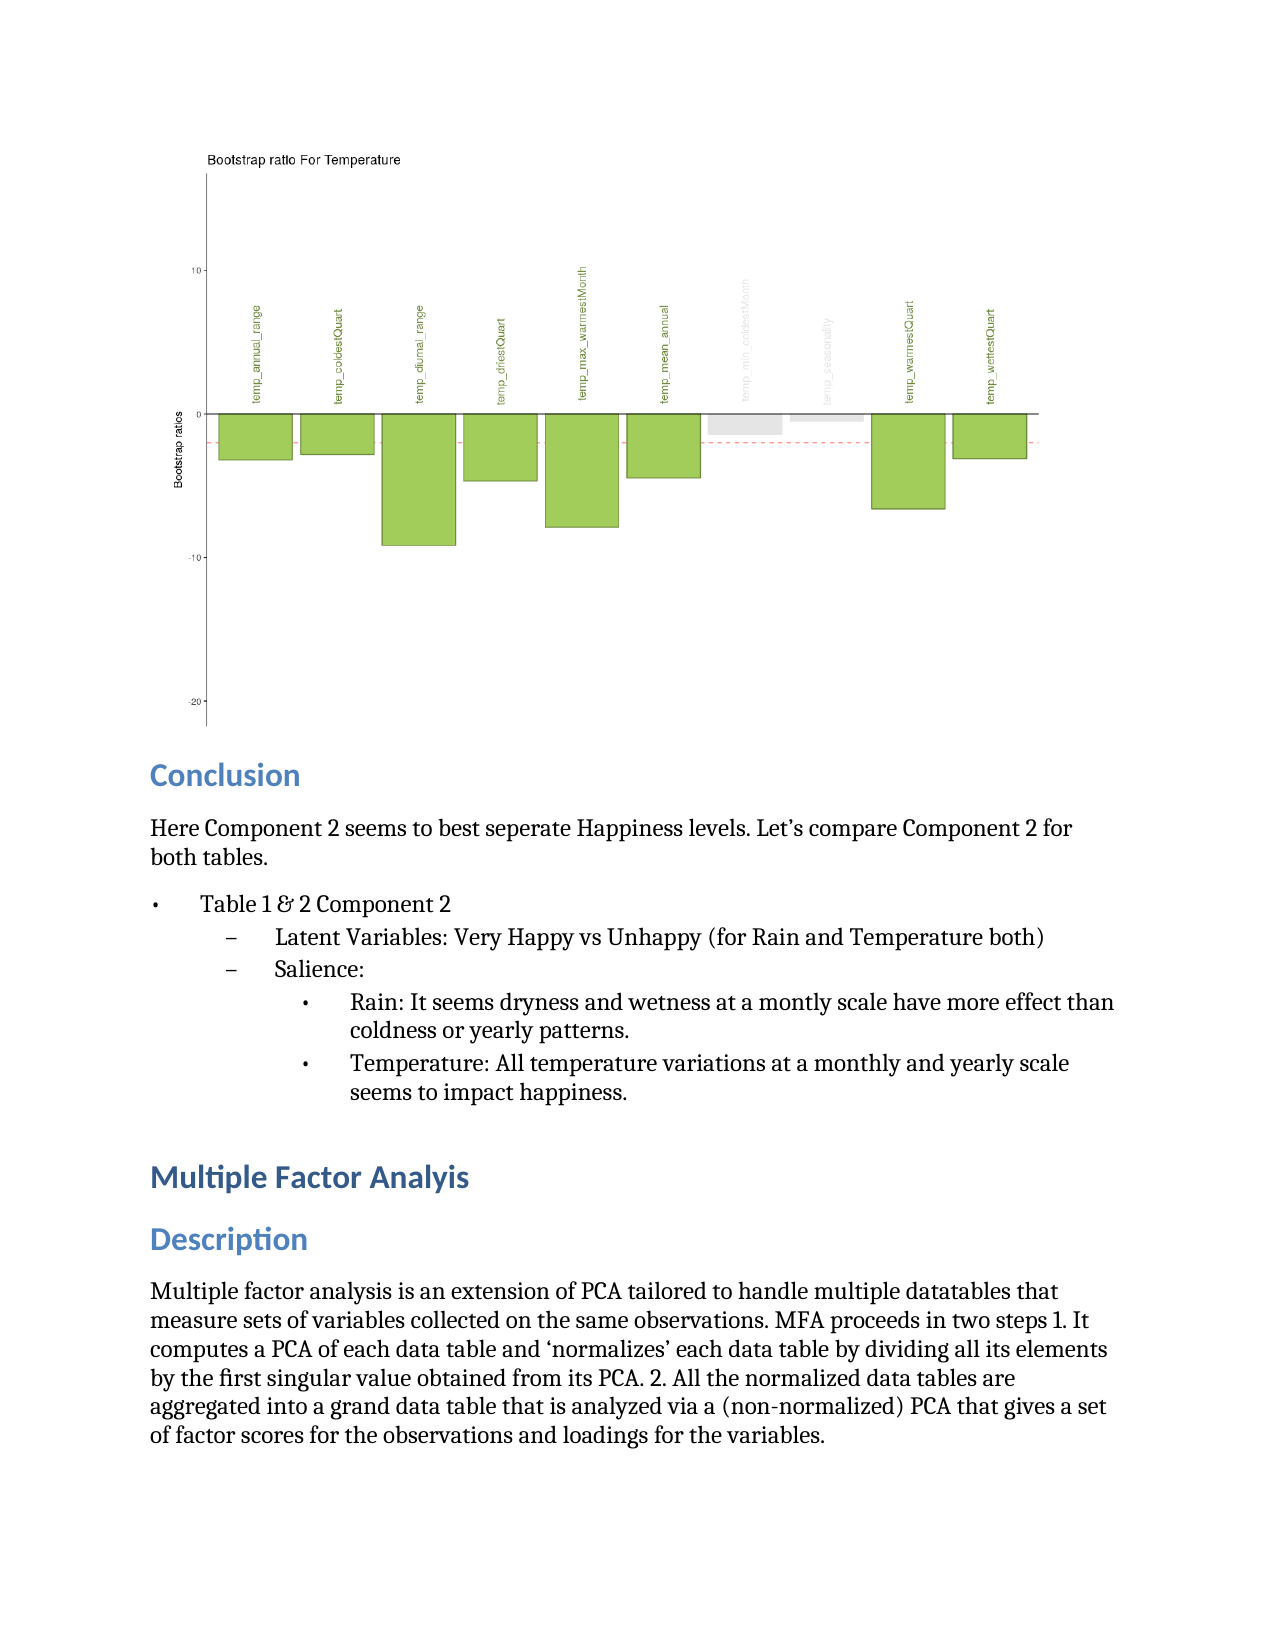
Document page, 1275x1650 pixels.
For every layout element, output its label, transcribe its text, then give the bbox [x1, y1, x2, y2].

list Temperature: All temperature variations at a monthly and yearly scale seems to impact happiness. [300, 1049, 1125, 1106]
list Rain: It seems dryness and wetness at a montly scale have more effect than coldness or yearly patterns. [300, 987, 1125, 1045]
picture [168, 150, 1044, 734]
text Here Component 2 seems to best seperate Happiness levels. Let’s compare Component 2 for both tables. [150, 814, 1125, 871]
list Table 1 & 2 Component 2 [150, 890, 1125, 919]
text Multiple factor analysis is an extension of PCA tailored to handle multiple datatables that measure sets of variables collected on the same observations. MFA proceeds in two steps 1. It computes a PCA of each data table and ‘normalizes’ each data table by dividing all its elements by the ﬁrst singular value obtained from its PCA. 2. All the normalized data tables are aggregated into a grand data table that is analyzed via a (non-normalized) PCA that gives a set of factor scores for the observations and loadings for the variables. [150, 1277, 1125, 1450]
subtitle Description [150, 1218, 1125, 1258]
list Latent Variables: Very Happy vs Unhappy (for Rain and Temperature both) [225, 922, 1125, 951]
list Salience: [225, 955, 1125, 984]
subtitle Multiple Factor Analyis [150, 1156, 1125, 1197]
subtitle Conclusion [150, 754, 1125, 795]
